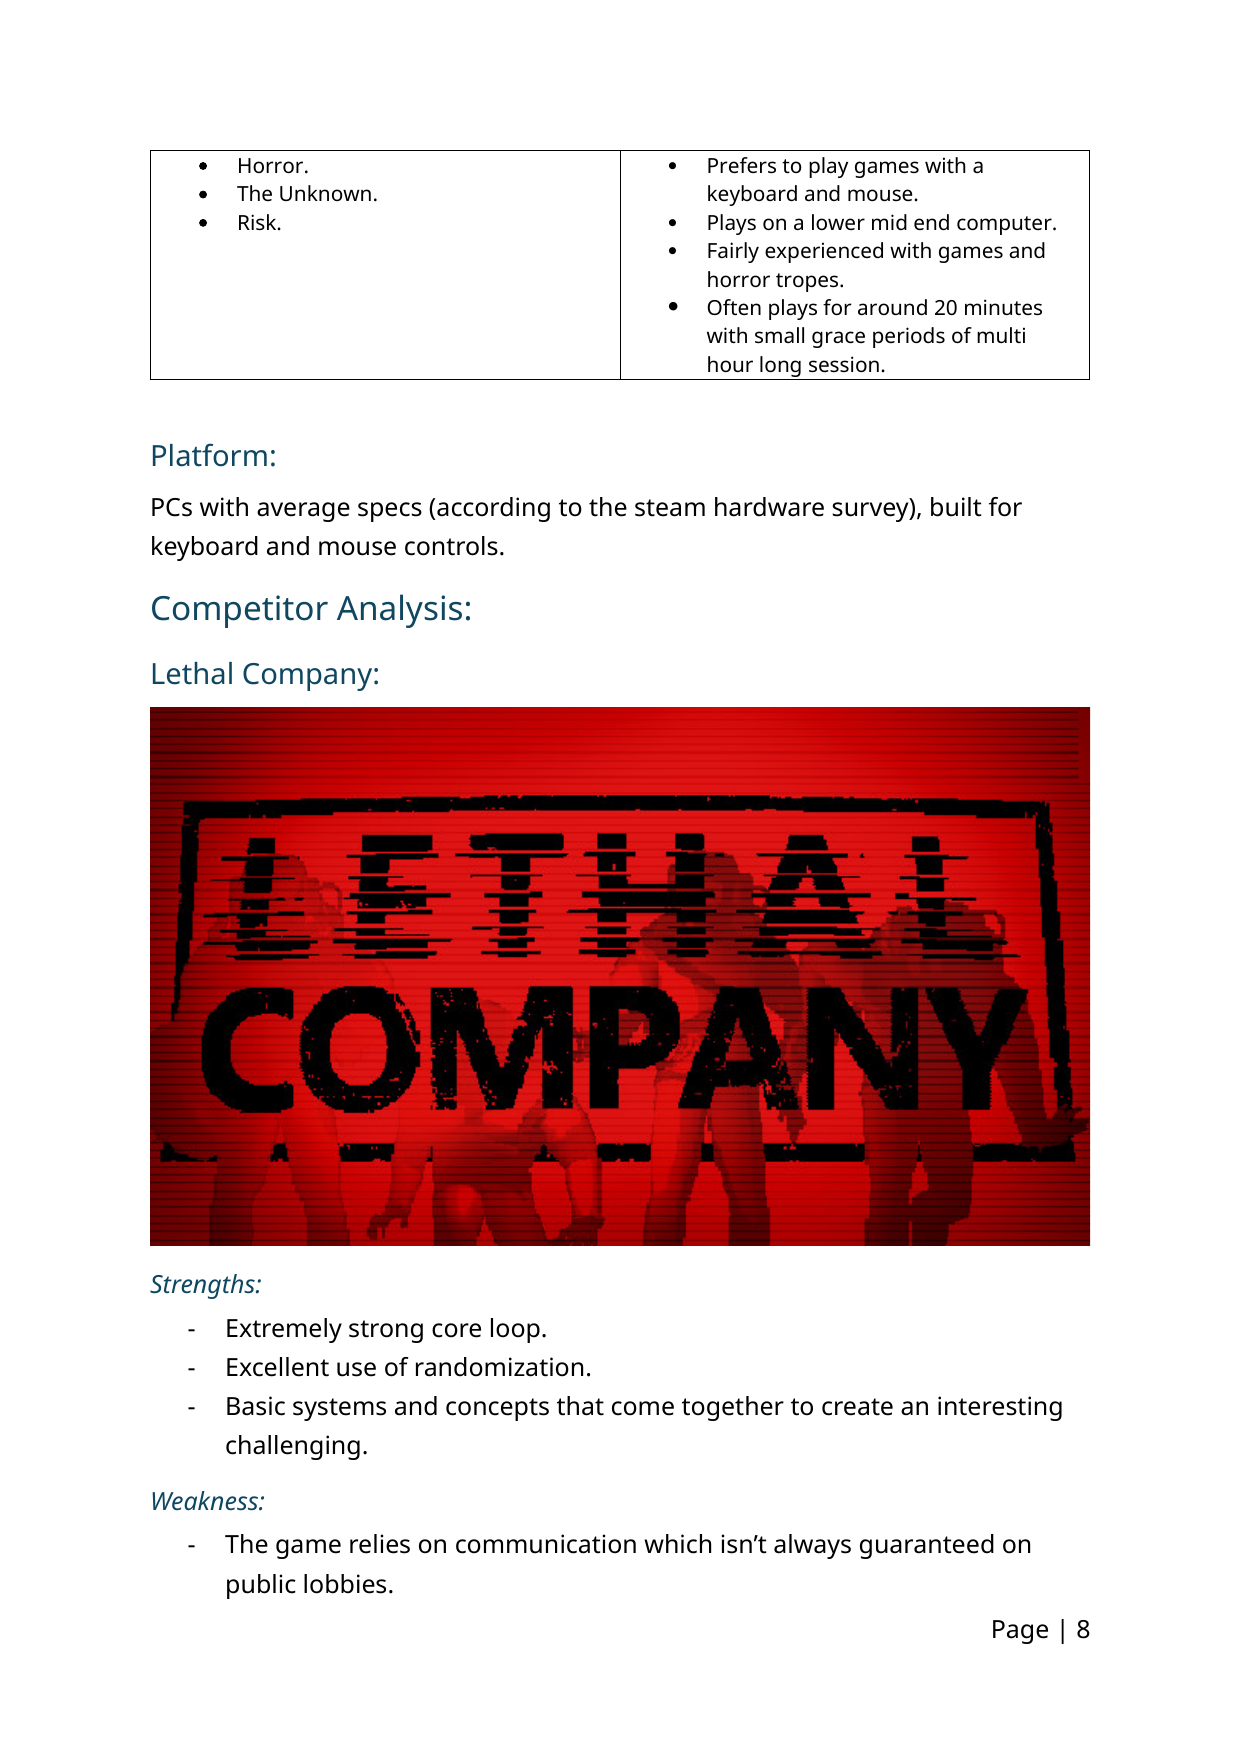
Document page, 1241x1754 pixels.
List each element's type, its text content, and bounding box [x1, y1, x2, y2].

picture [150, 707, 1091, 1246]
subtitle Lethal Company: [150, 653, 1090, 693]
list Extremely strong core loop. [187, 1311, 1090, 1344]
subtitle Strengths: [150, 1267, 1090, 1301]
subtitle Platform: [150, 435, 1090, 475]
list Excellent use of randomization. [187, 1350, 1090, 1384]
subtitle Weakness: [150, 1484, 1090, 1518]
subtitle Competitor Analysis: [150, 584, 1090, 630]
list The game relies on communication which isn’t always guaranteed on public lobbies. [187, 1527, 1090, 1600]
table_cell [621, 151, 1089, 378]
list Basic systems and concepts that come together to create an interesting challenging. [187, 1389, 1090, 1462]
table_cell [151, 151, 620, 378]
text PCs with average specs (according to the steam hardware survey), built for keyboard and mouse controls. [150, 489, 1090, 563]
